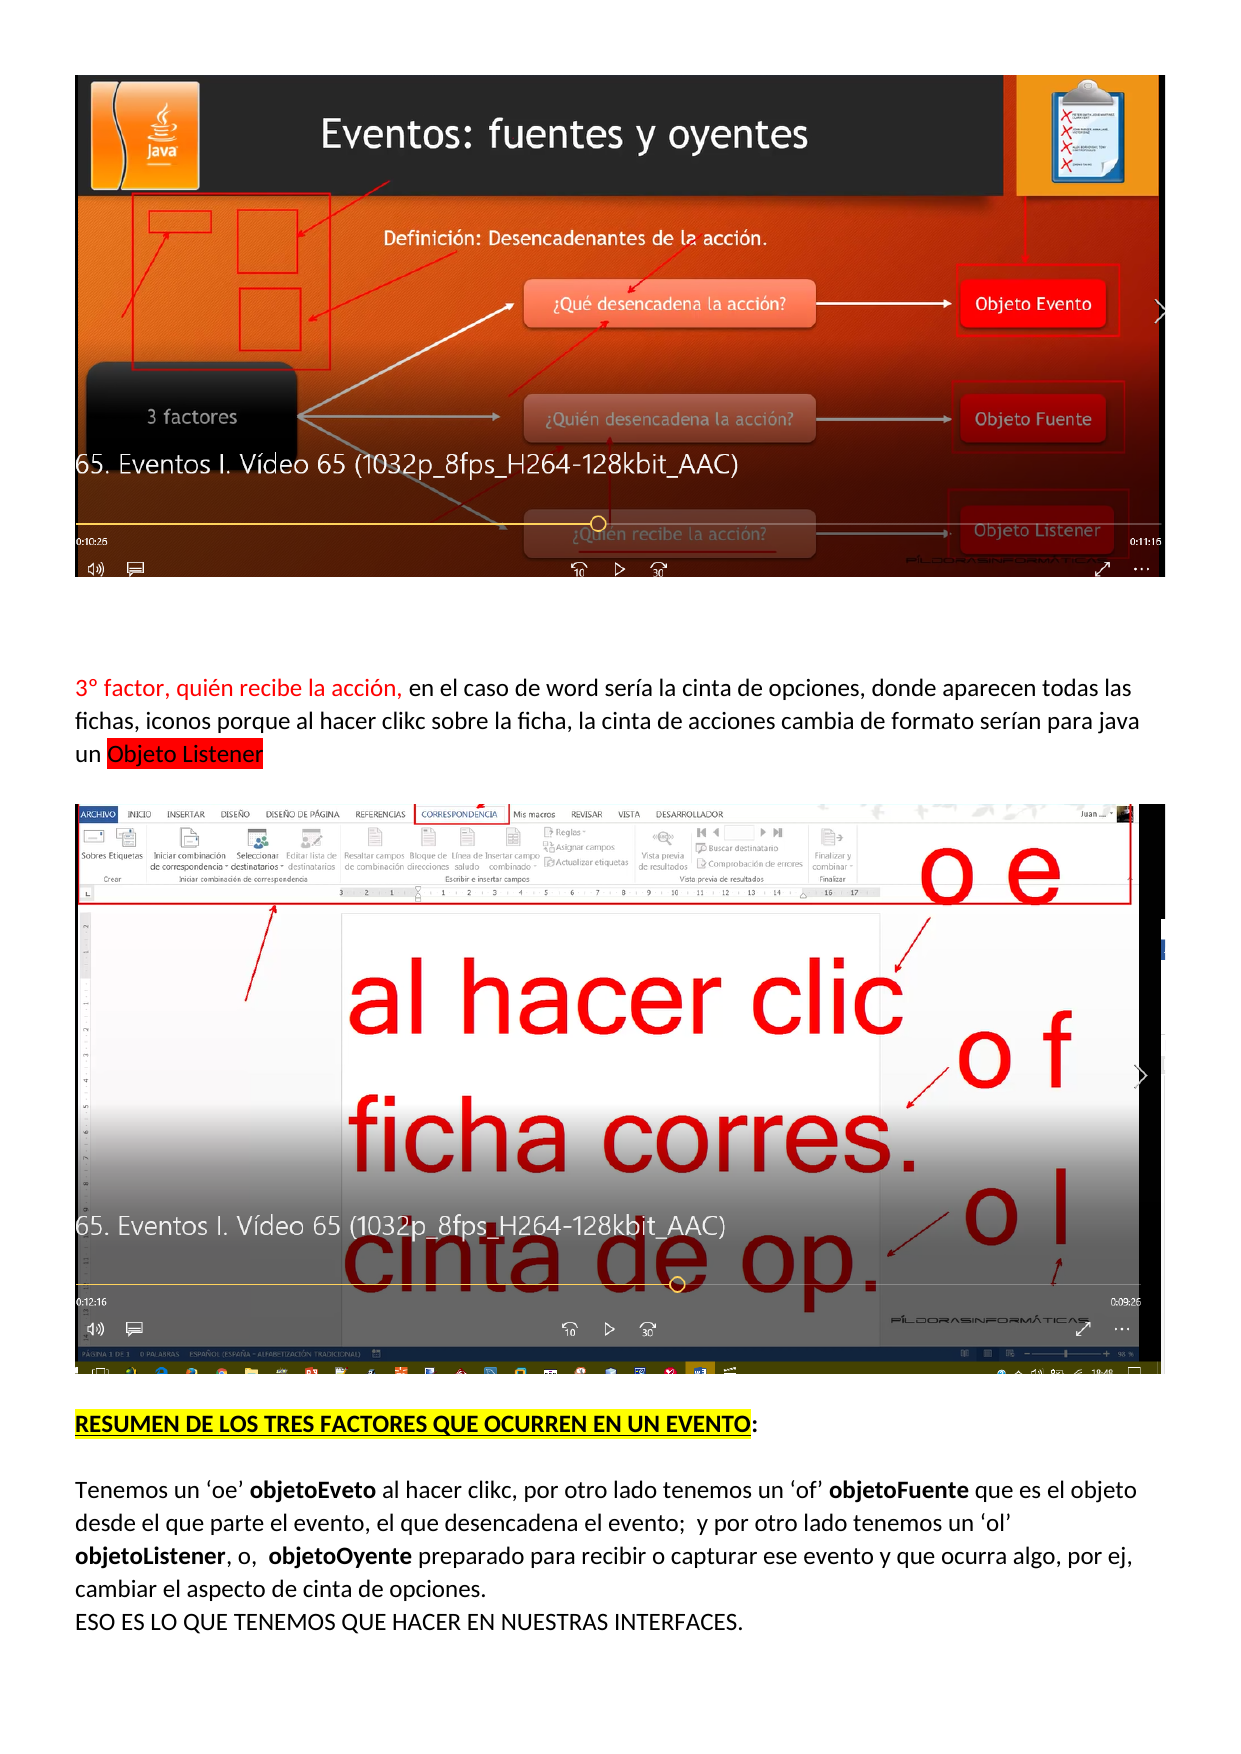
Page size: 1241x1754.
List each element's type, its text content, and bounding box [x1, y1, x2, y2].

text 3º factor, quién recibe la acción, en el caso de word sería la cinta de opciones, donde aparecen todas las fichas, iconos porque al hacer clikc sobre la ficha, la cinta de acciones cambia de formato serían para java un Objeto Listener [75, 672, 1165, 769]
picture [75, 75, 1166, 577]
picture [75, 804, 1166, 1374]
text Tenemos un ‘oe’ objetoEveto al hacer clikc, por otro lado tenemos un ‘of’ objetoFuente que es el objeto desde el que parte el evento, el que desencadena el evento; y por otro lado tenemos un ‘ol’ objetoListener, o, objetoOyente preparado para recibir o capturar ese evento y que ocurra algo, por ej, cambiar el aspecto de cinta de opciones. [75, 1474, 1165, 1604]
text ESO ES LO QUE TENEMOS QUE HACER EN NUESTRAS INTERFACES. [75, 1606, 1165, 1637]
text RESUMEN DE LOS TRES FACTORES QUE OCURREN EN UN EVENTO: [75, 1408, 1165, 1439]
